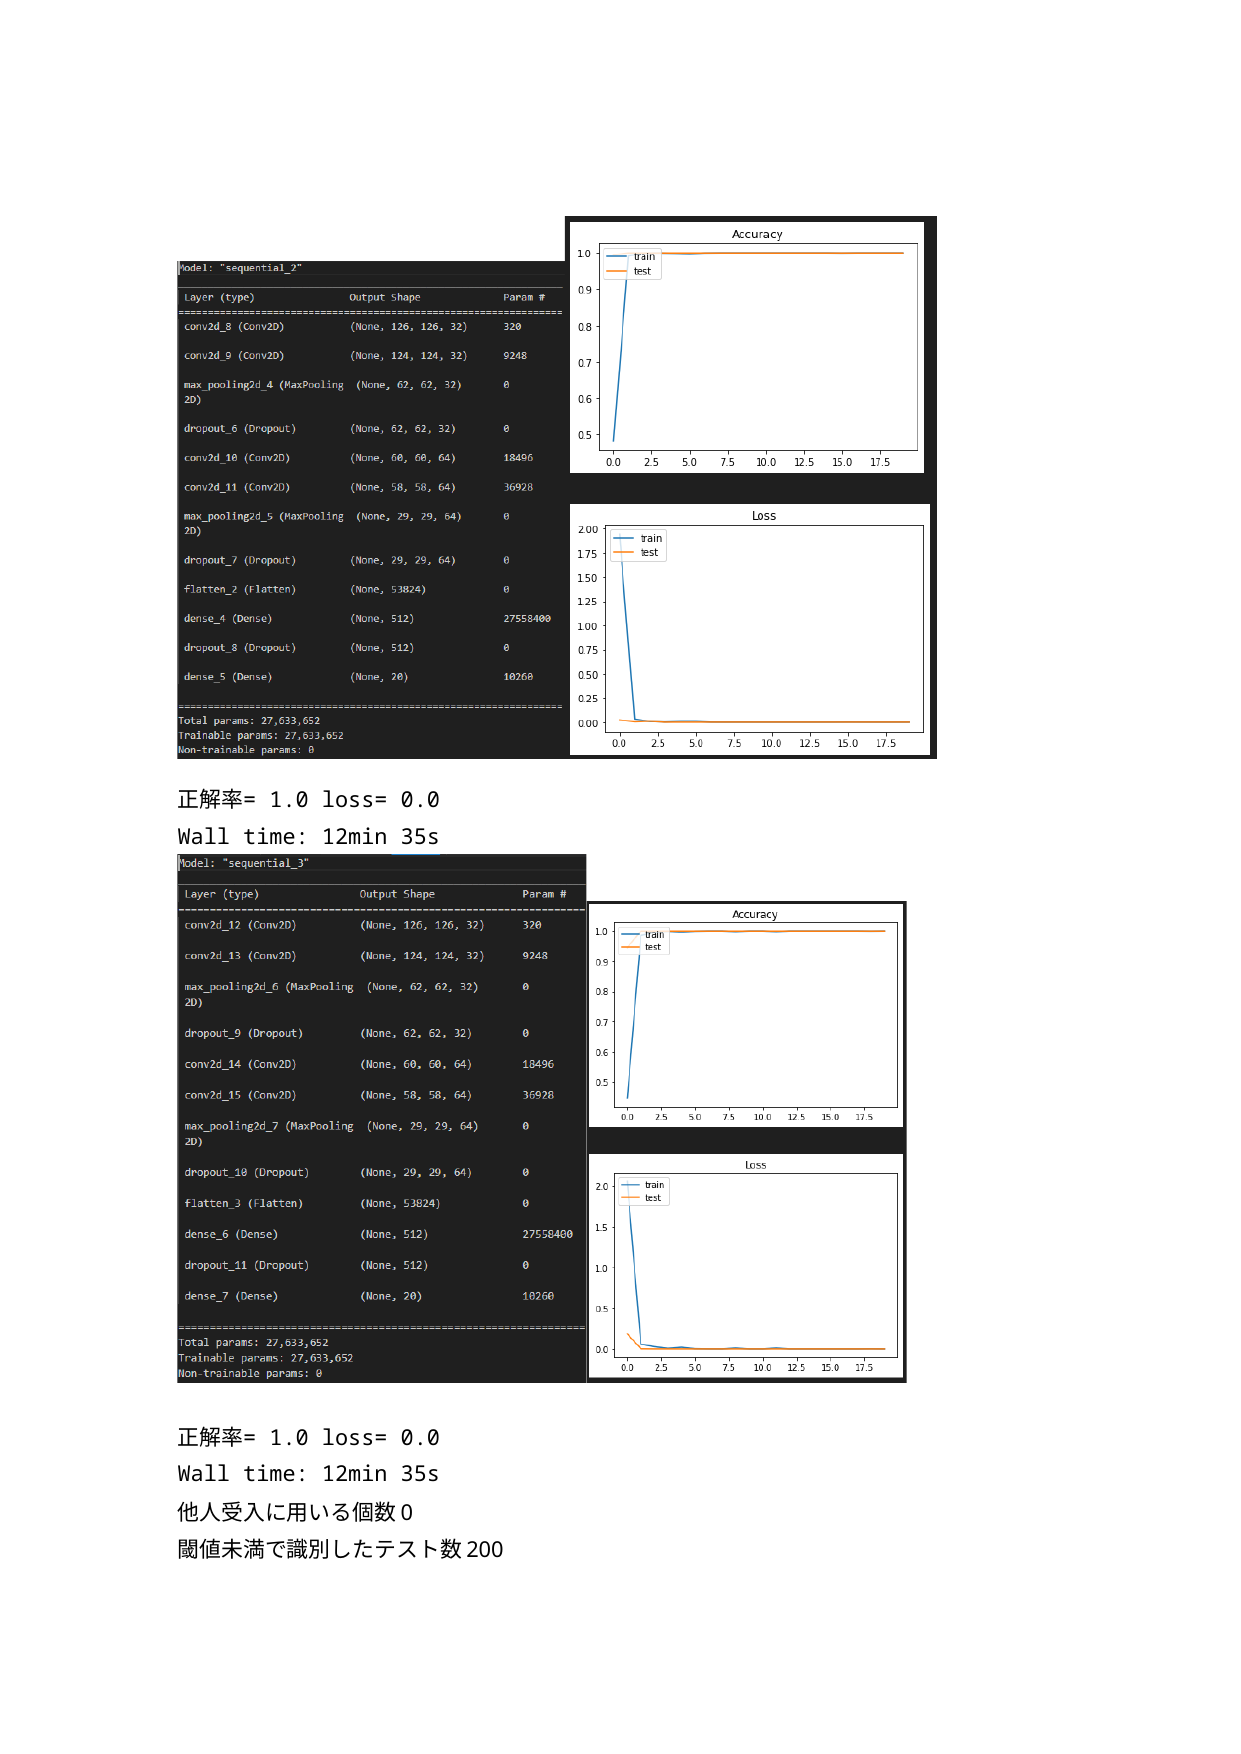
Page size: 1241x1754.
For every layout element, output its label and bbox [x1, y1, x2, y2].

picture [177, 216, 937, 759]
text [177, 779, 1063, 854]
picture [177, 854, 907, 1383]
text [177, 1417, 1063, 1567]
